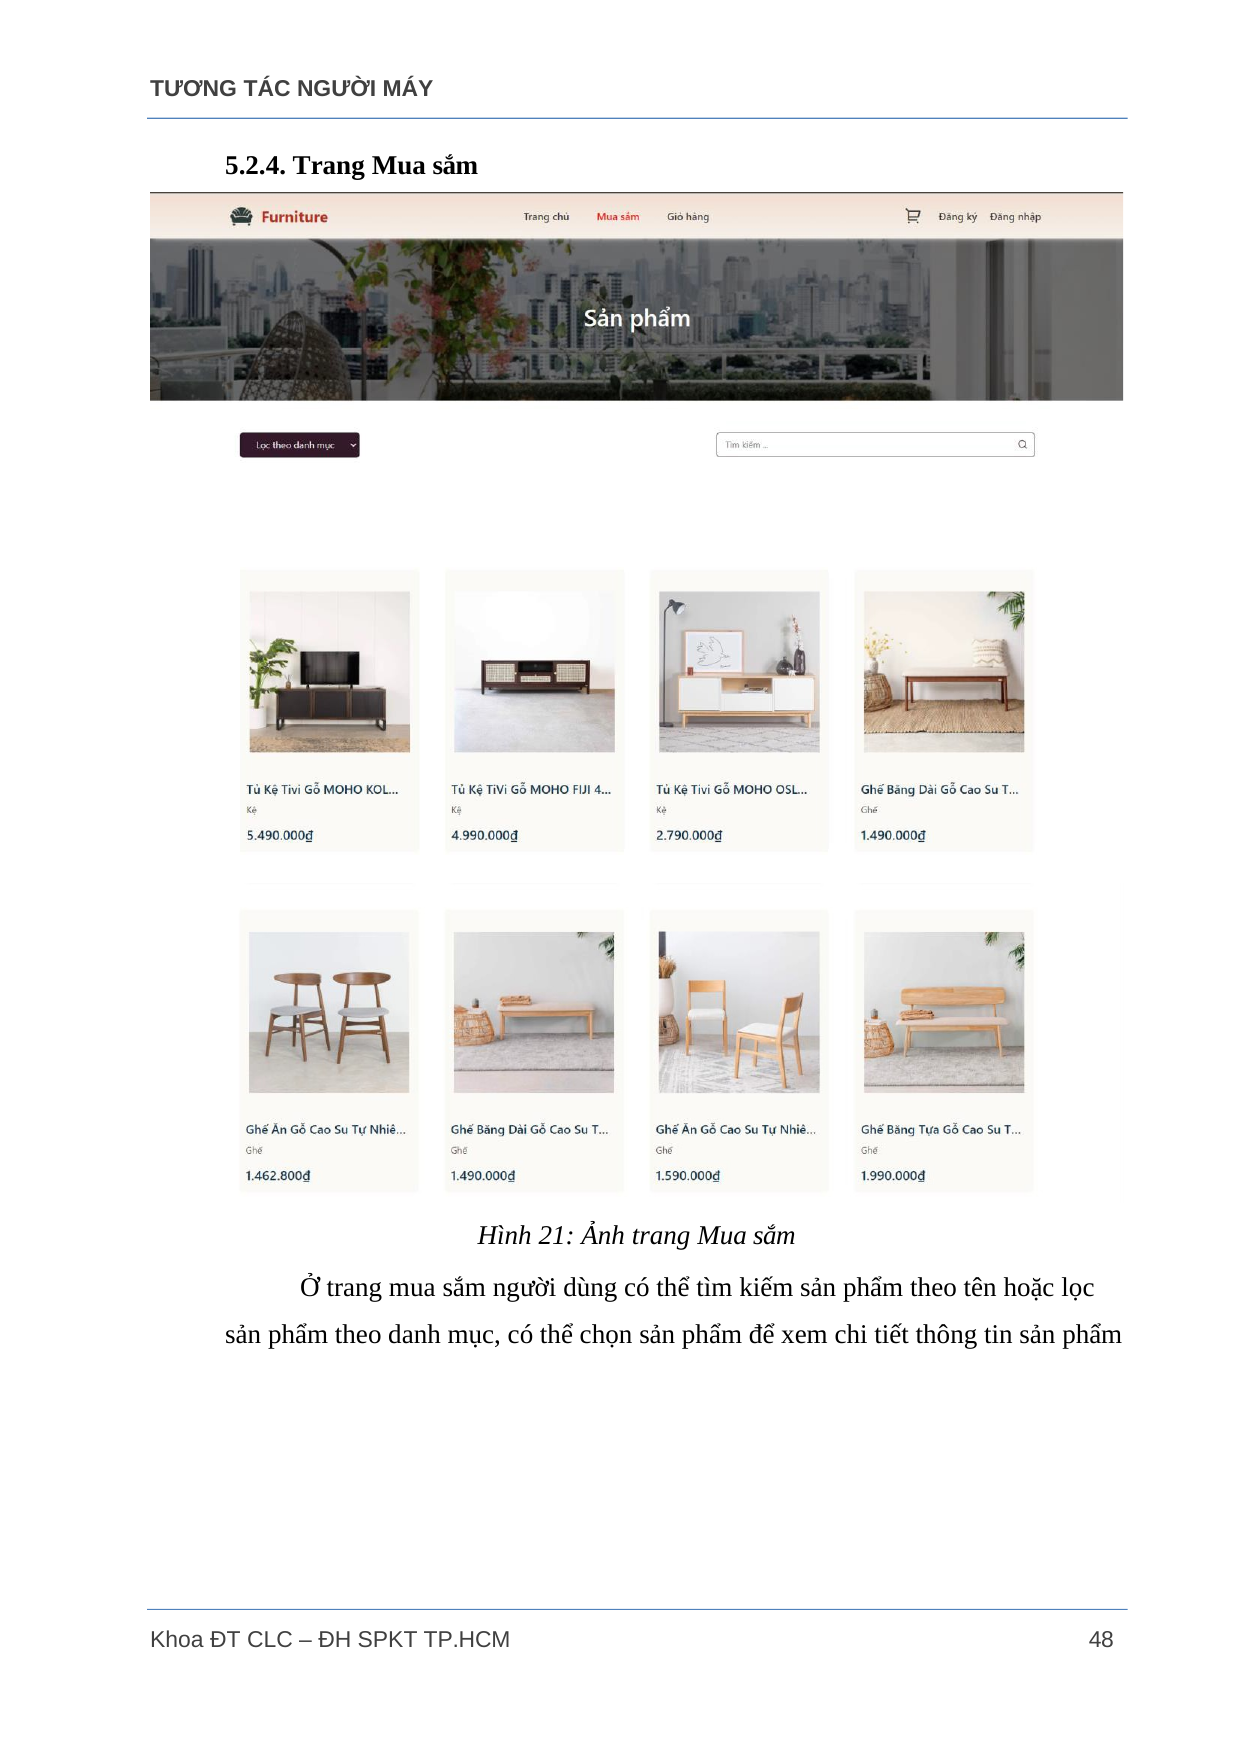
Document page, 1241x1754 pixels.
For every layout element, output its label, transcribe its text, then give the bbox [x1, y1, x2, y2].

subtitle Trang Mua sắm [225, 149, 1136, 180]
picture [240, 567, 1037, 855]
picture [150, 192, 1124, 463]
picture [238, 883, 1124, 1203]
text Ở trang mua sắm người dùng có thể tìm kiếm sản phẩm theo tên hoặc lọc sản phẩm theo danh mục, có thể chọn sản phẩm để xem chi tiết thông tin sản phẩm [225, 1271, 1136, 1349]
text Hình 21: Ảnh trang Mua sắm [477, 898, 1136, 1250]
